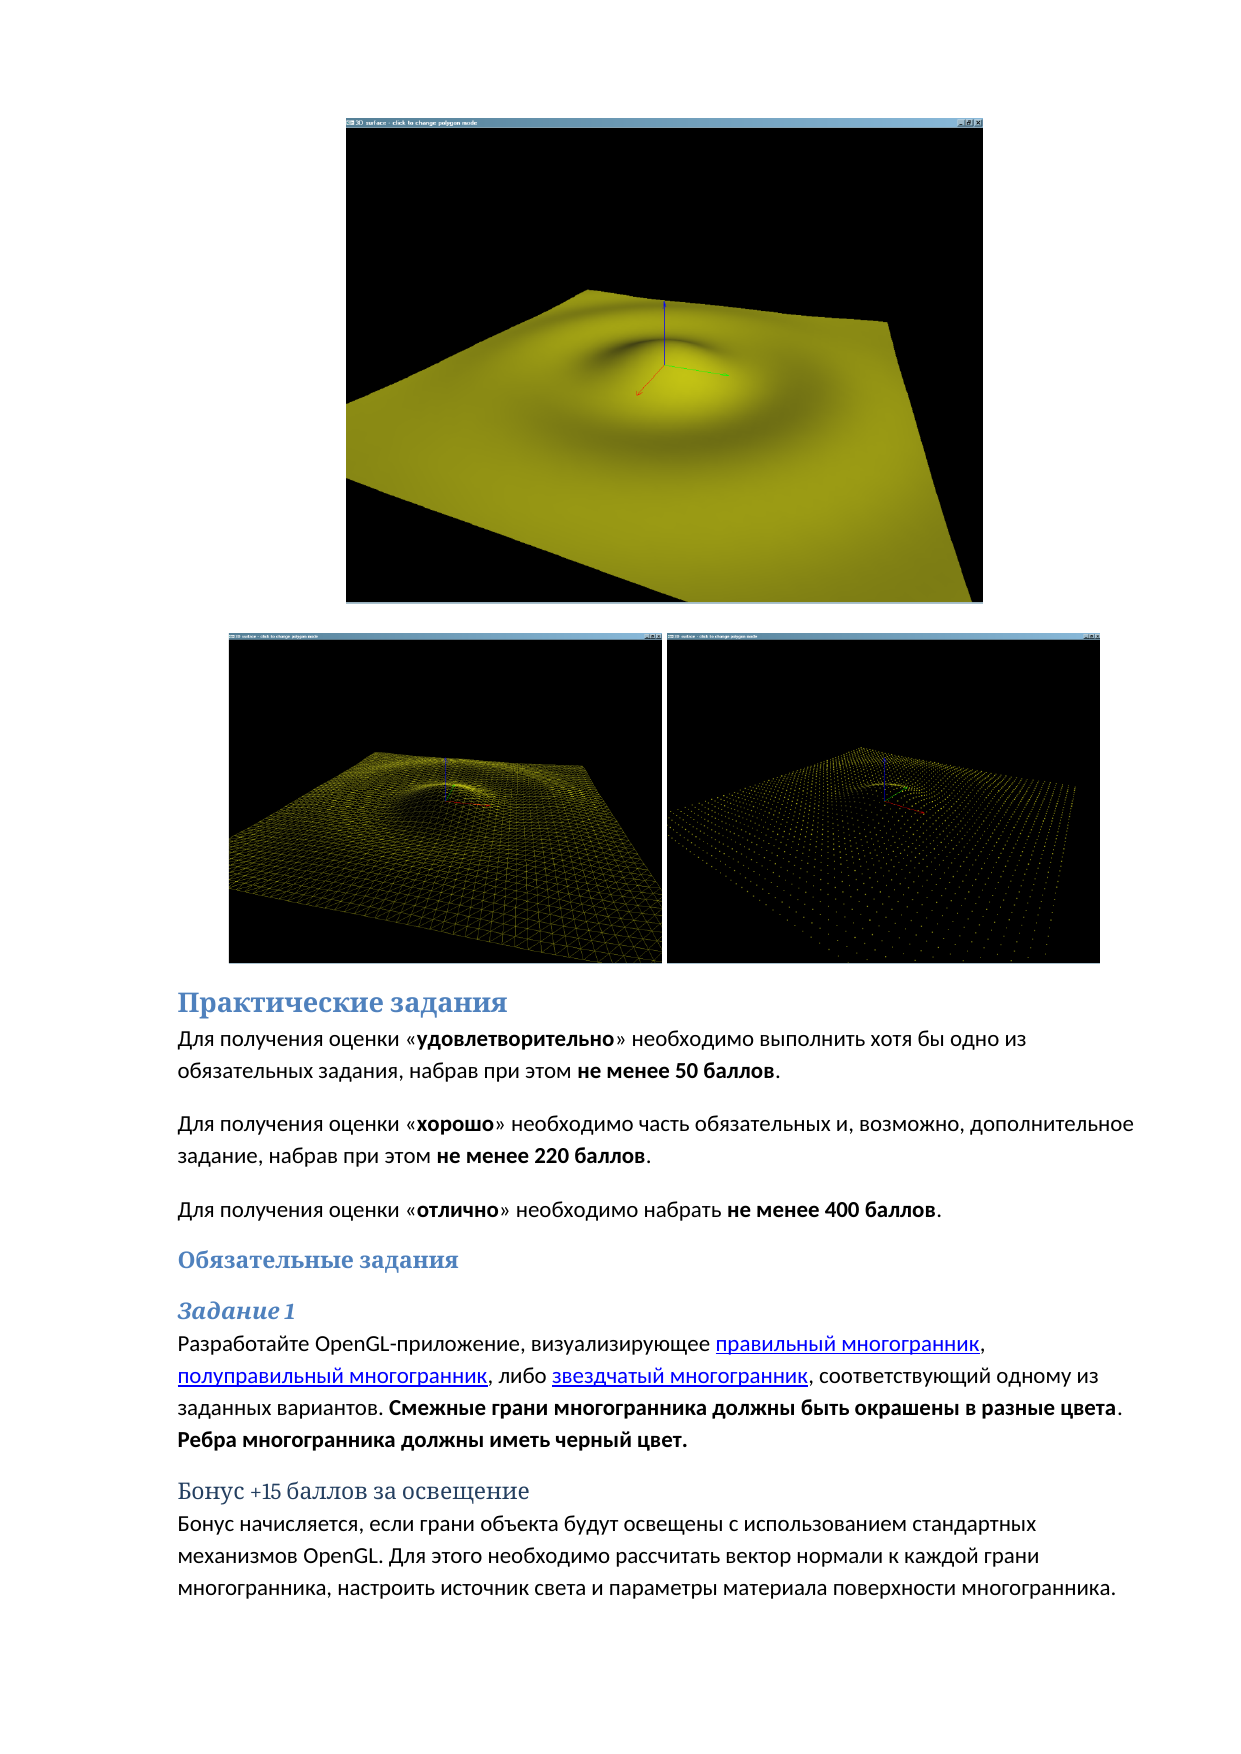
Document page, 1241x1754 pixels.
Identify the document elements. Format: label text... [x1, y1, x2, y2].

subtitle Обязательные задания [177, 1248, 1152, 1274]
text Для получения оценки «хорошо» необходимо часть обязательных и, возможно, дополнительное задание, набрав при этом не менее 220 баллов. [177, 1109, 1152, 1170]
subtitle Бонус +15 баллов за освещение [177, 1478, 1152, 1505]
text Для получения оценки «отлично» необходимо набрать не менее 400 баллов. [177, 1195, 1152, 1223]
text Бонус начисляется, если грани объекта будут освещены с использованием стандартных механизмов OpenGL. Для этого необходимо рассчитать вектор нормали к каждой грани многогранника, настроить источник света и параметры материала поверхности многогранника. [177, 1509, 1152, 1601]
text Разработайте OpenGL-приложение, визуализирующее правильный многогранник, полуправильный многогранник, либо звездчатый многогранник, соответствующий одному из заданных вариантов. Смежные грани многогранника должны быть окрашены в разные цвета. Ребра многогранника должны иметь черный цвет. [177, 1329, 1152, 1453]
picture [228, 633, 662, 964]
subtitle Практические задания [177, 988, 1152, 1020]
subtitle Задание 1 [177, 1299, 1152, 1325]
text Для получения оценки «удовлетворительно» необходимо выполнить хотя бы одно из обязательных задания, набрав при этом не менее 50 баллов. [177, 1024, 1152, 1084]
picture [667, 633, 1100, 964]
picture [346, 118, 983, 604]
